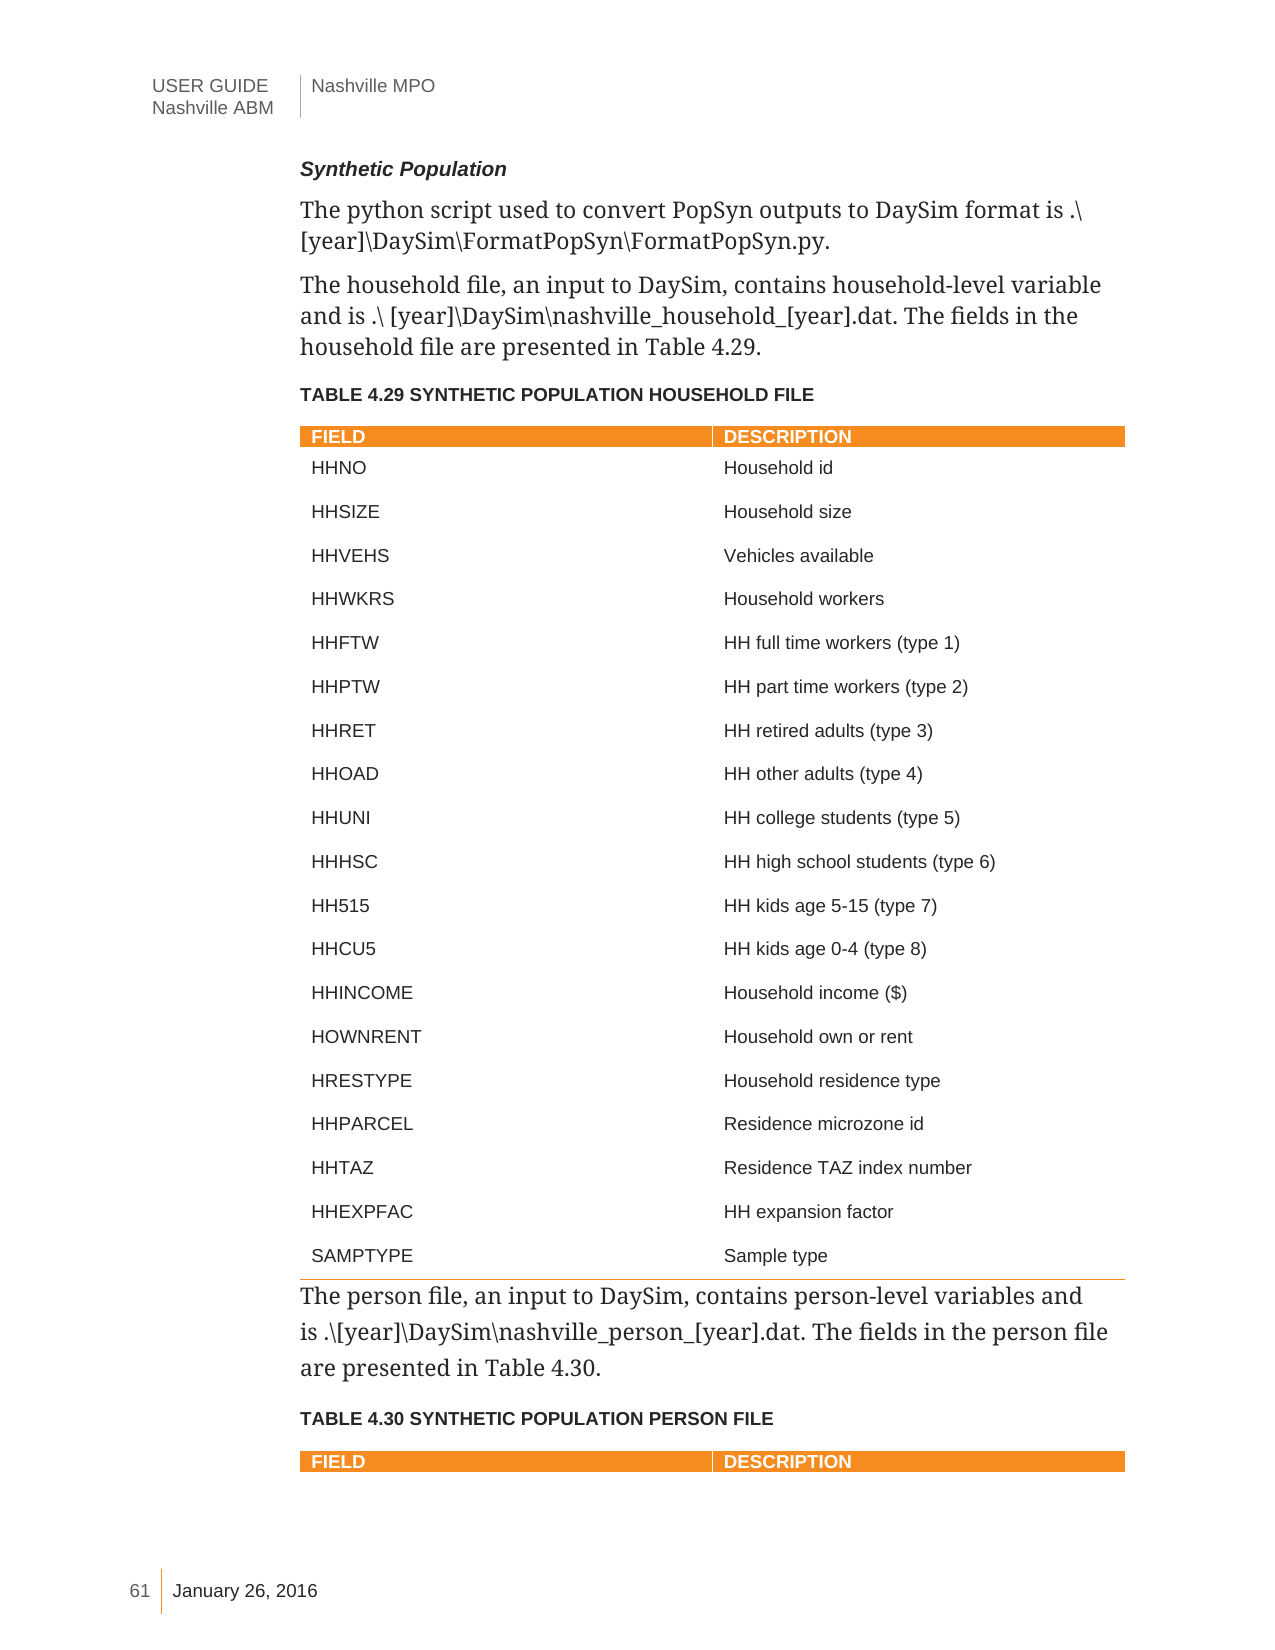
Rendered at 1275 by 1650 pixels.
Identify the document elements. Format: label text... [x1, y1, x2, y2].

table_header DESCRIPTION [713, 426, 1125, 447]
table_cell Household income ($) [713, 972, 1125, 1016]
text The python script used to convert PopSyn outputs to DaySim format is .\[year]\DaySim\FormatPopSyn\FormatPopSyn.py. [300, 194, 1125, 256]
table_cell HH retired adults (type 3) [713, 710, 1125, 753]
table_cell HHINCOME [300, 972, 712, 1016]
table_cell HRESTYPE [300, 1060, 712, 1103]
table_cell HH kids age 5-15 (type 7) [713, 885, 1125, 928]
table_cell HH full time workers (type 1) [713, 622, 1125, 666]
table_cell HH kids age 0-4 (type 8) [713, 929, 1125, 972]
table_cell Residence microzone id [713, 1104, 1125, 1147]
table_cell Household residence type [713, 1060, 1125, 1103]
table_cell HHOAD [300, 754, 712, 797]
table_header FIELD [300, 426, 712, 447]
table_cell Sample type [713, 1235, 1125, 1278]
table_cell HH high school students (type 6) [713, 841, 1125, 885]
table_cell Residence TAZ index number [713, 1147, 1125, 1191]
table_cell HH expansion factor [713, 1191, 1125, 1235]
text Table 4.20 Synthetic population person file [300, 1408, 1125, 1430]
table_cell HHWKRS [300, 579, 712, 622]
table_cell HHUNI [300, 797, 712, 841]
table_cell HHPARCEL [300, 1104, 712, 1147]
table_header DESCRIPTION [713, 1451, 1125, 1472]
table_cell HHHSC [300, 841, 712, 885]
table_cell HH part time workers (type 2) [713, 666, 1125, 710]
subtitle Synthetic Population [300, 150, 1125, 181]
table_cell HHFTW [300, 622, 712, 666]
table_cell HHVEHS [300, 535, 712, 578]
table_cell Household id [713, 447, 1125, 491]
table_cell HH515 [300, 885, 712, 928]
table_cell HHSIZE [300, 491, 712, 535]
table_cell HHTAZ [300, 1147, 712, 1191]
table_cell SAMPTYPE [300, 1235, 712, 1278]
table_cell HH other adults (type 4) [713, 754, 1125, 797]
table_cell HOWNRENT [300, 1016, 712, 1060]
table_cell Household own or rent [713, 1016, 1125, 1060]
table_cell Vehicles available [713, 535, 1125, 578]
text Table 4.19 Synthetic population household file [300, 383, 1125, 405]
table_cell HHRET [300, 710, 712, 753]
table_cell Household workers [713, 579, 1125, 622]
table_cell HH college students (type 5) [713, 797, 1125, 841]
table_cell HHPTW [300, 666, 712, 710]
table_cell HHCU5 [300, 929, 712, 972]
table_cell HHNO [300, 447, 712, 491]
table_header FIELD [300, 1451, 712, 1472]
table_cell Household size [713, 491, 1125, 535]
table_cell HHEXPFAC [300, 1191, 712, 1235]
